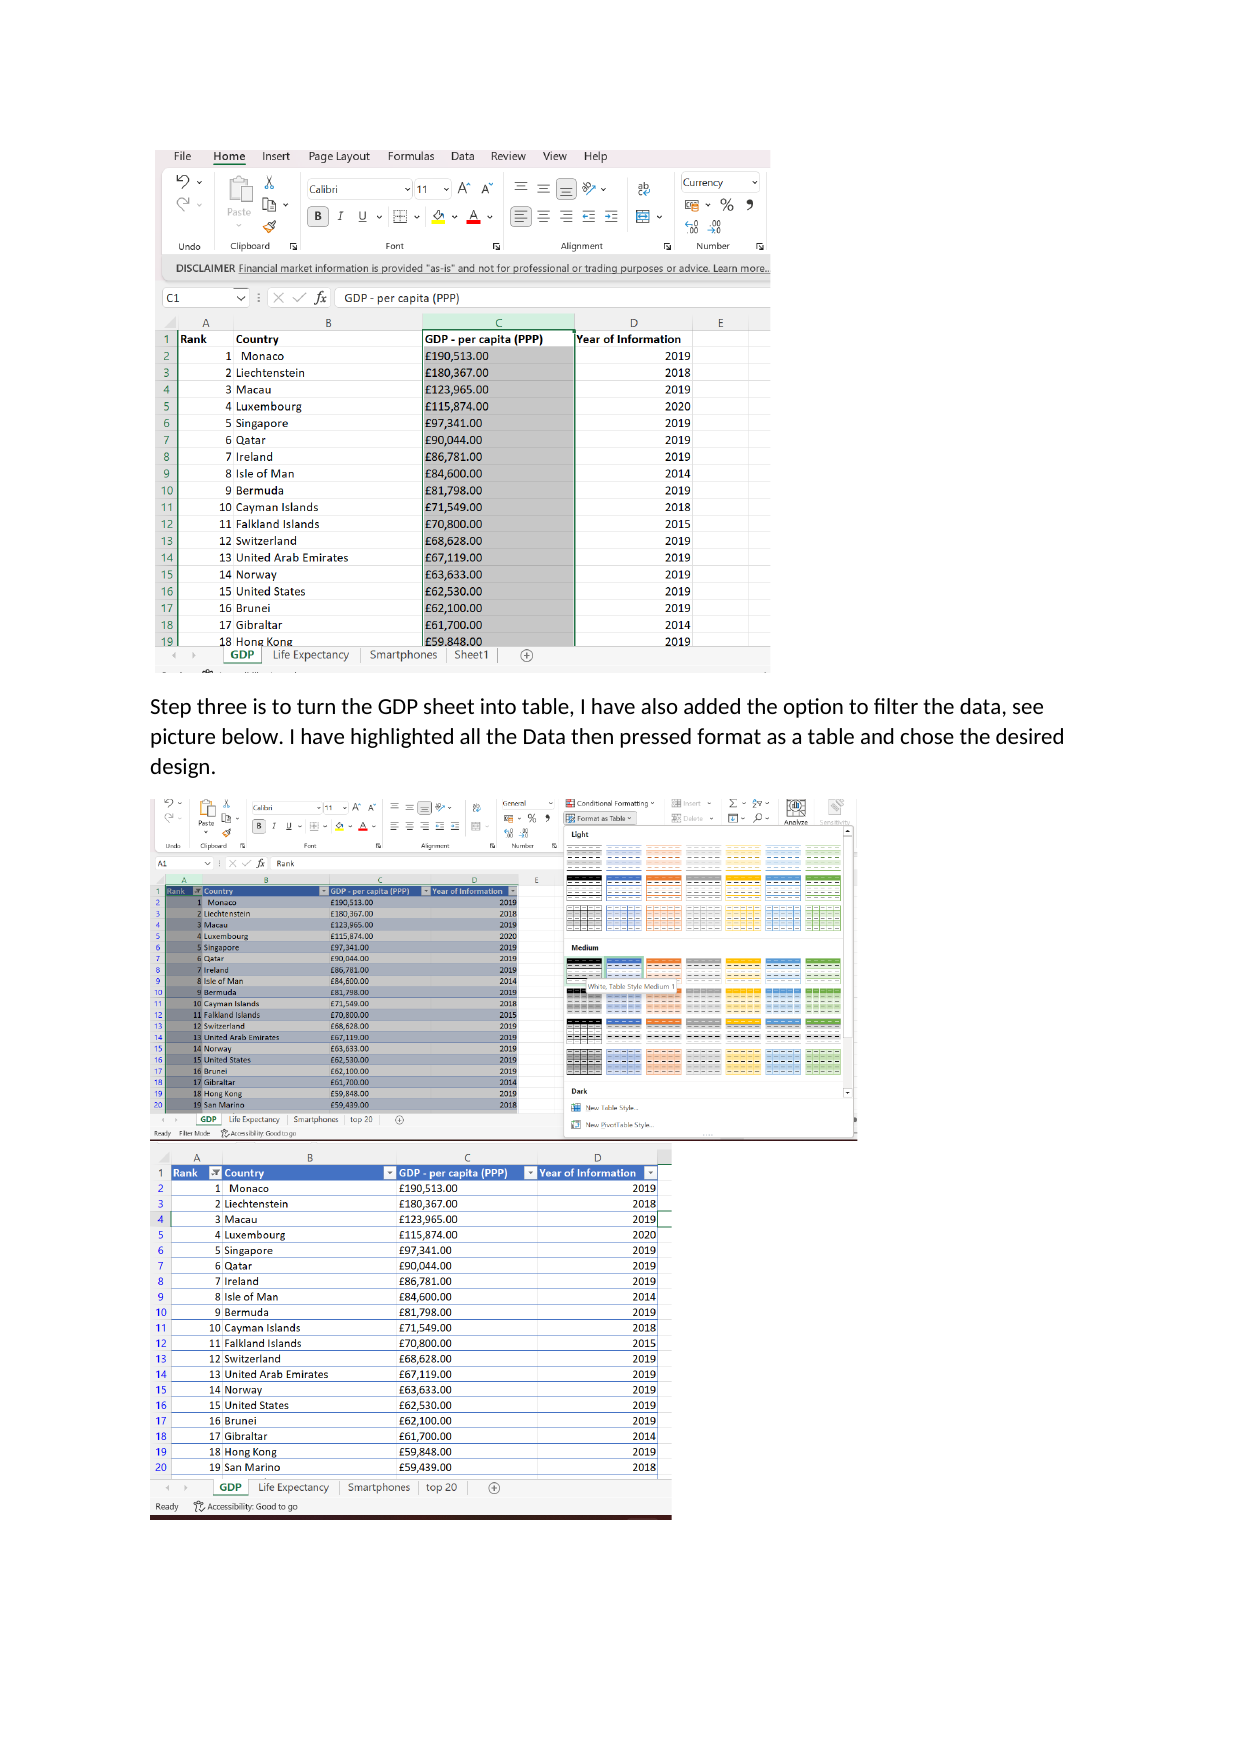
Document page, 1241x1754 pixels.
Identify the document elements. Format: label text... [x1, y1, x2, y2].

picture [150, 1142, 672, 1520]
text Step three is to turn the GDP sheet into table, I have also added the option to filter the data, see picture below. I have highlighted all the Data then pressed format as a table and chose the desired design. [150, 692, 1090, 780]
picture [150, 799, 858, 1141]
picture [155, 150, 771, 673]
